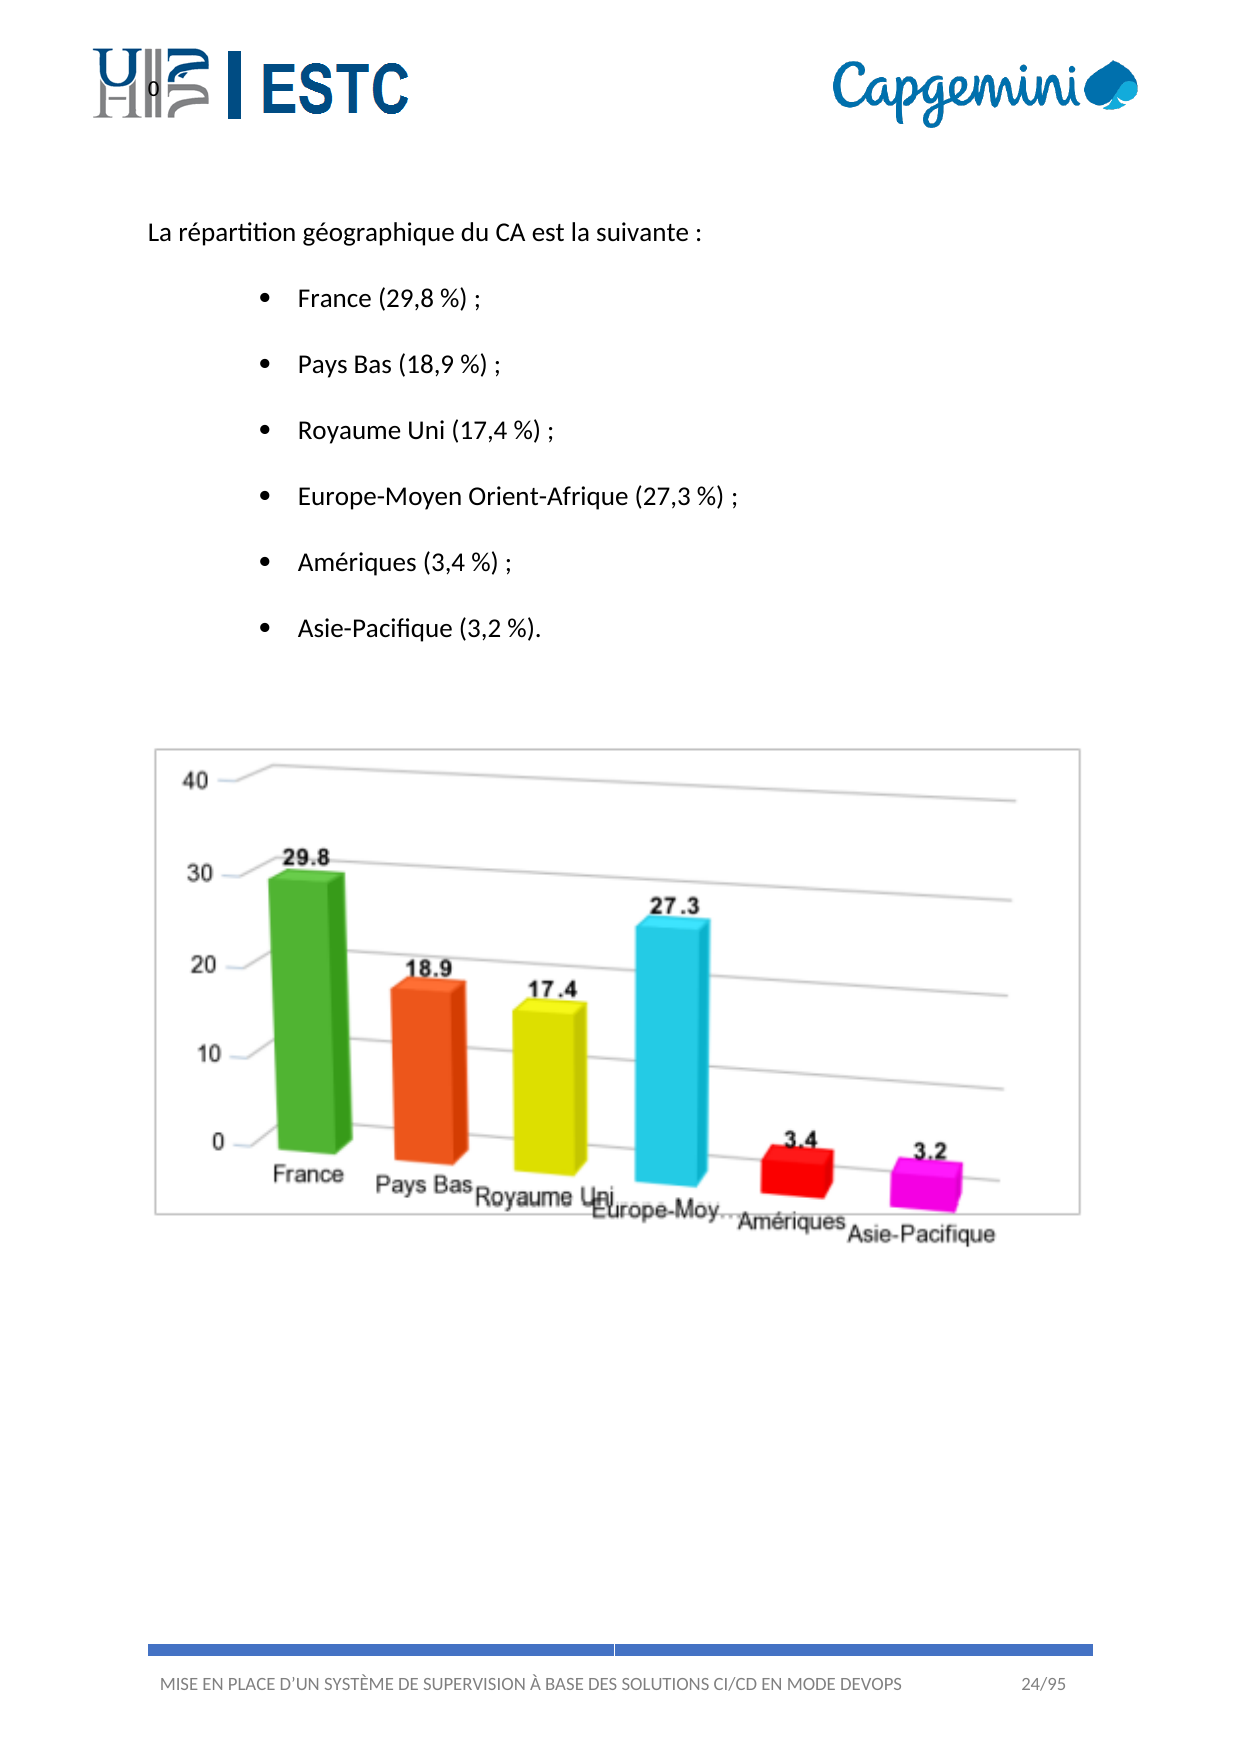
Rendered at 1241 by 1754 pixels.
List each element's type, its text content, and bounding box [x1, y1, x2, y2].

list Royaume Uni (17,4 %) ; [260, 413, 1093, 446]
list Amériques (3,4 %) ; [260, 546, 1093, 578]
list Europe-Moyen Orient-Afrique (27,3 %) ; [260, 479, 1093, 512]
list Asie-Pacifique (3,2 %). [260, 612, 1093, 645]
picture [147, 743, 1093, 1263]
text La répartition géographique du CA est la suivante : [148, 215, 1093, 248]
picture [87, 40, 418, 136]
list Pays Bas (18,9 %) ; [260, 347, 1093, 380]
list France (29,8 %) ; [260, 281, 1093, 314]
picture [833, 60, 1139, 128]
